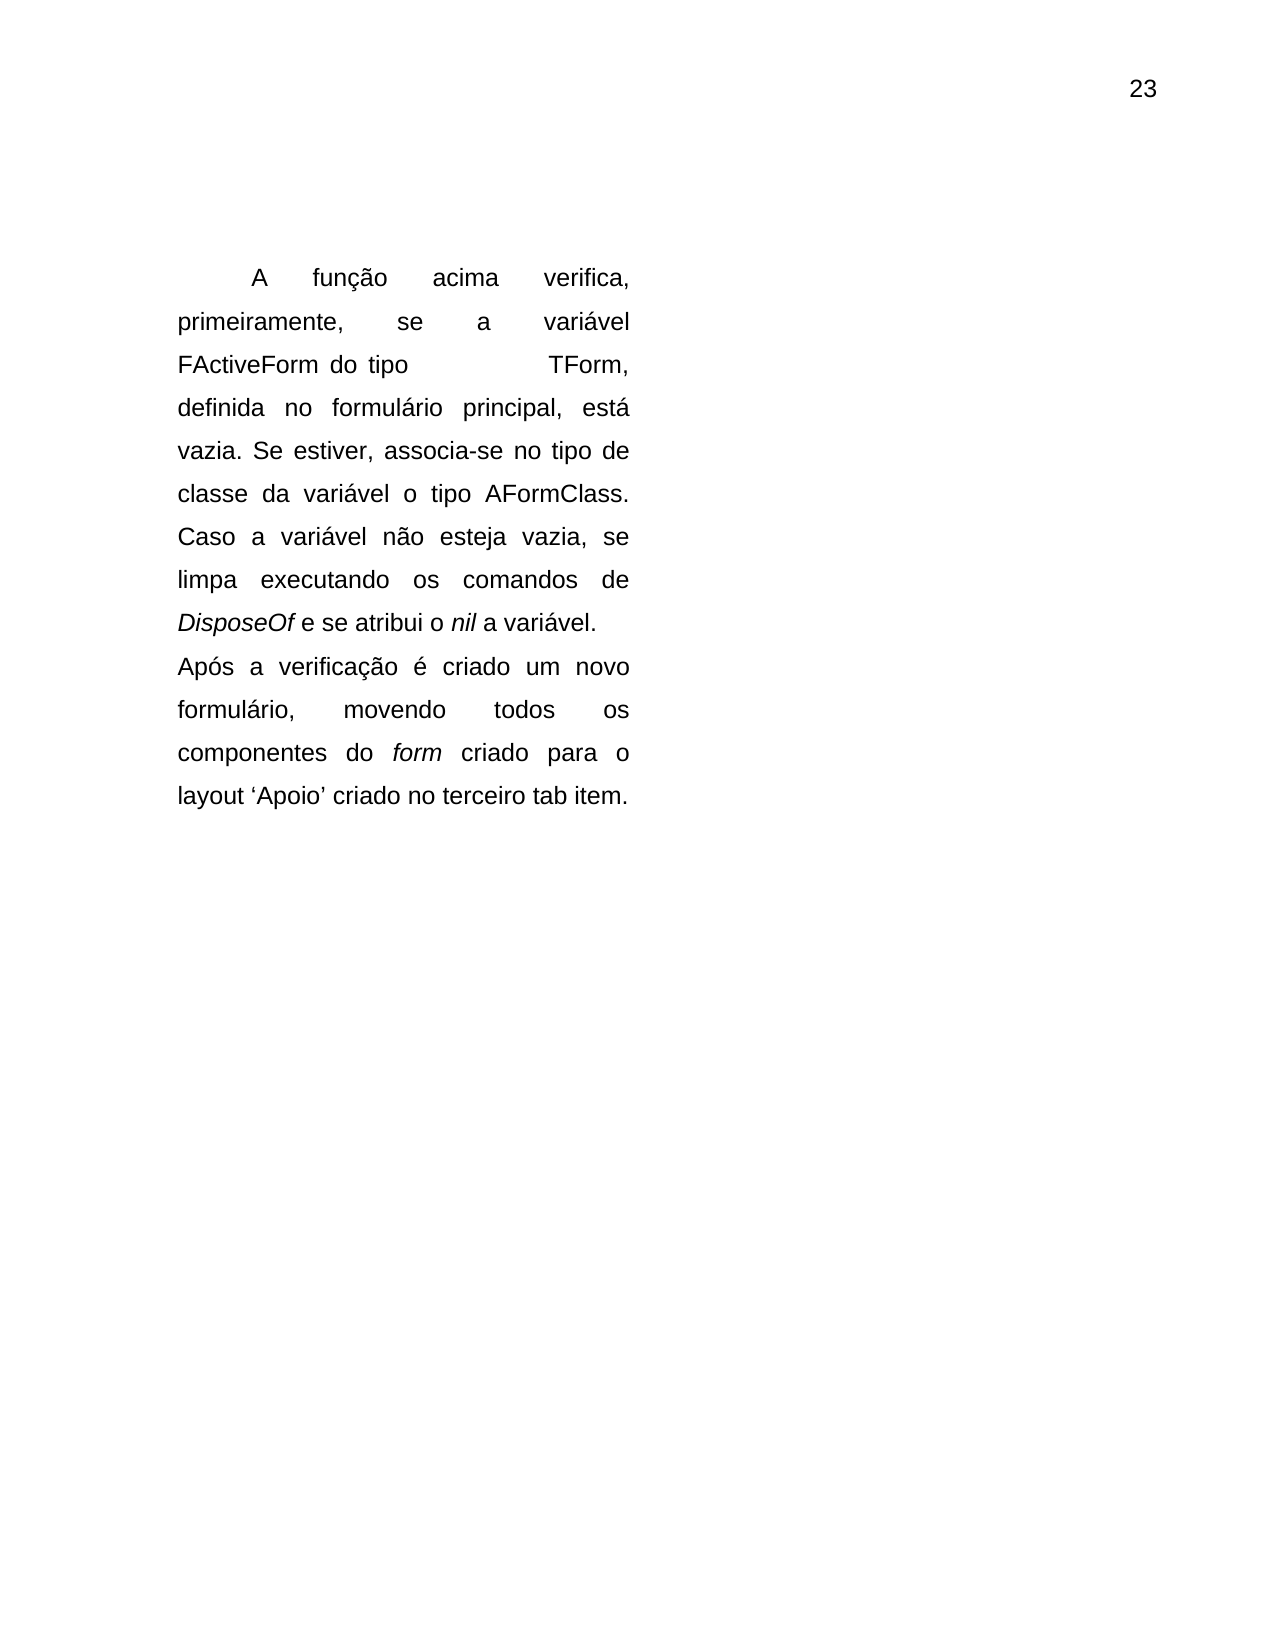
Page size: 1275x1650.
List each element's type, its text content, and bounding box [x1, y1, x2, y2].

text A função acima verifica, primeiramente, se a variável FActiveForm do tipo TForm, definida no formulário principal, está vazia. Se estiver, associa-se no tipo de classe da variável o tipo AFormClass. Caso a variável não esteja vazia, se limpa executando os comandos de DisposeOf e se atribui o nil a variável. [177, 263, 630, 637]
text Após a verificação é criado um novo formulário, movendo todos os componentes do form criado para o layout ‘Apoio’ criado no terceiro tab item. [177, 652, 630, 810]
